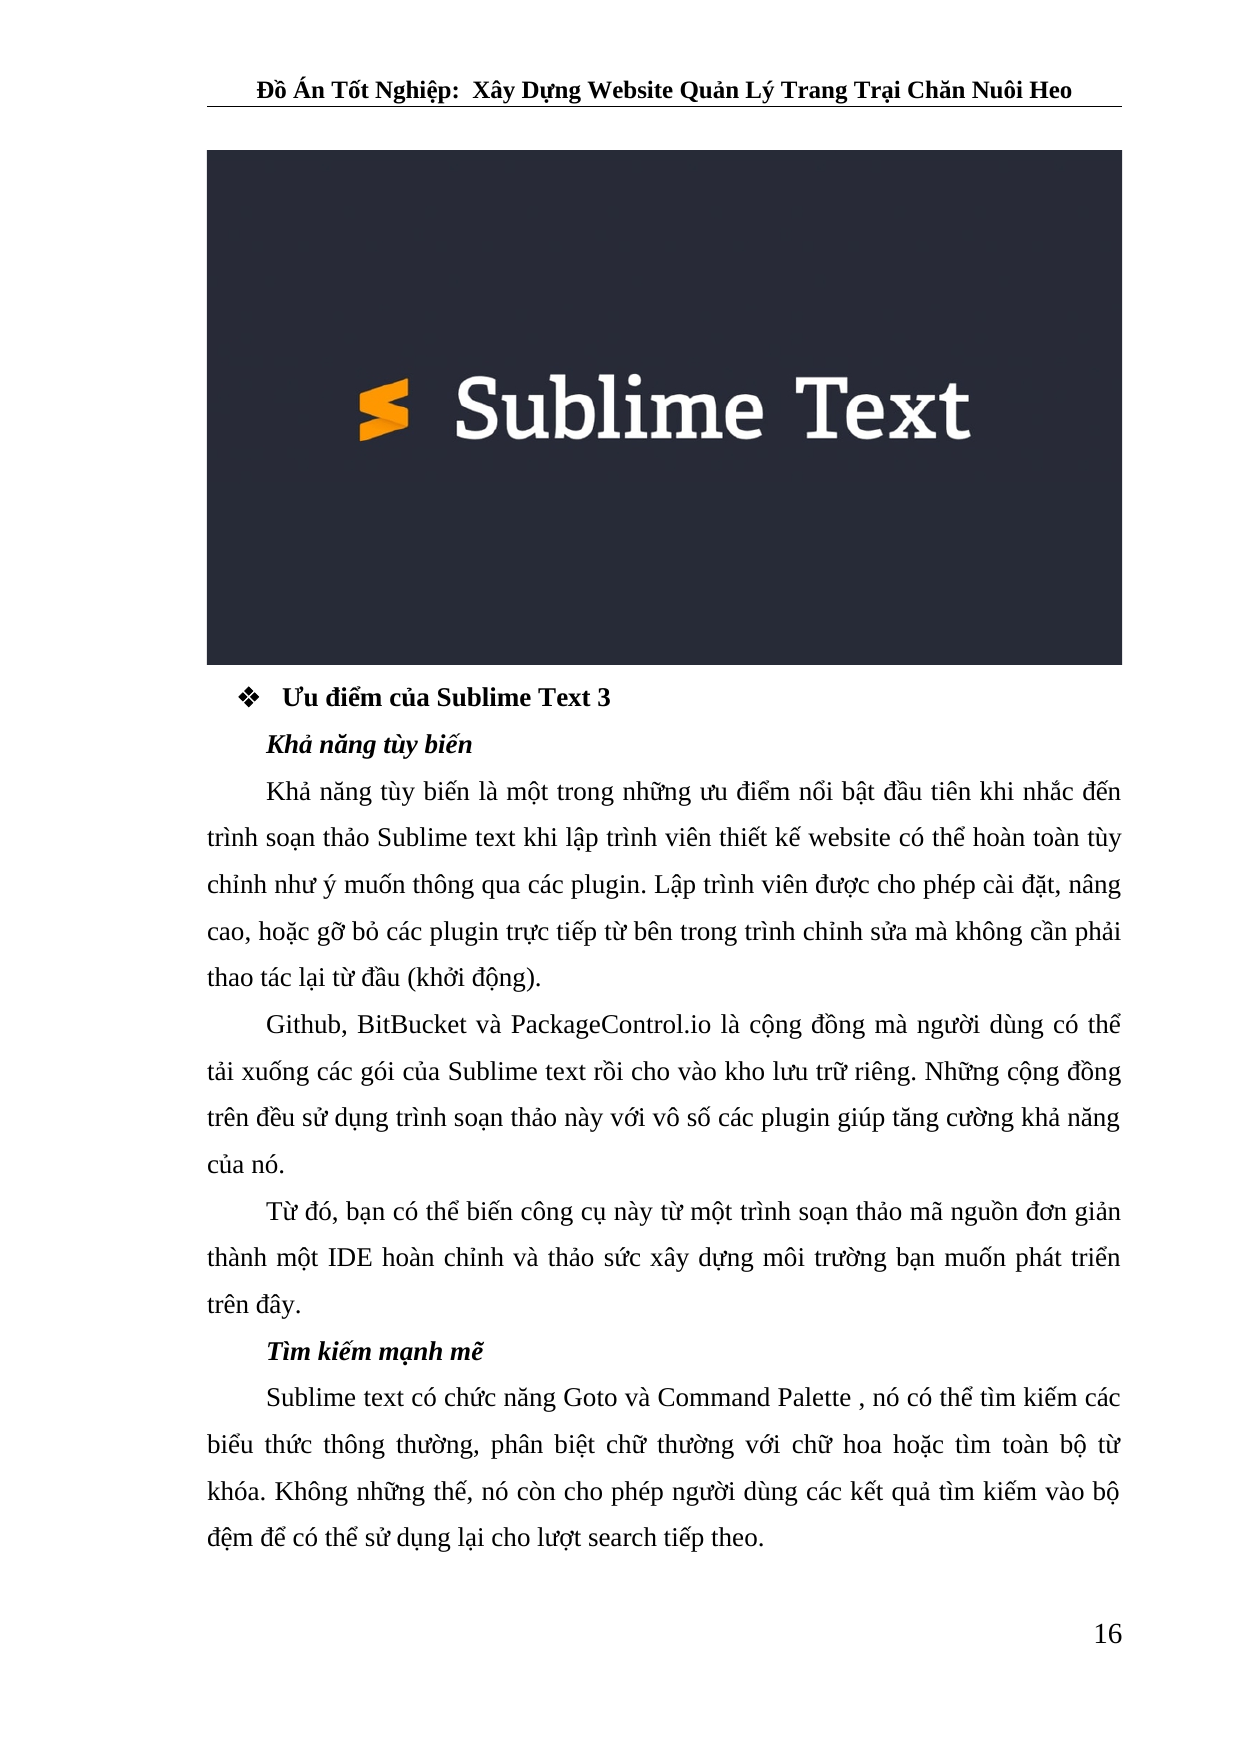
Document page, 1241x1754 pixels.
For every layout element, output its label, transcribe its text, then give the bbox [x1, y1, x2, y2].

picture [206, 150, 1123, 665]
text Tìm kiếm mạnh mẽ [207, 1335, 1122, 1366]
text Sublime text có chức năng Goto và Command Palette , nó có thể tìm kiếm các biểu thức thông thường, phân biệt chữ thường với chữ hoa hoặc tìm toàn bộ từ khóa. Không những thế, nó còn cho phép người dùng các kết quả tìm kiếm vào bộ đệm để có thể sử dụng lại cho lượt search tiếp theo. [207, 1381, 1122, 1553]
text Từ đó, bạn có thể biến công cụ này từ một trình soạn thảo mã nguồn đơn giản thành một IDE hoàn chỉnh và thảo sức xây dựng môi trường bạn muốn phát triển trên đây. [207, 1195, 1122, 1319]
list Ưu điểm của Sublime Text 3 [207, 681, 1122, 712]
text Github, BitBucket và PackageControl.io là cộng đồng mà người dùng có thể tải xuống các gói của Sublime text rồi cho vào kho lưu trữ riêng. Những cộng đồng trên đều sử dụng trình soạn thảo này với vô số các plugin giúp tăng cường khả năng của nó. [207, 1008, 1122, 1179]
text Khả năng tùy biến [207, 728, 1122, 759]
text Khả năng tùy biến là một trong những ưu điểm nổi bật đầu tiên khi nhắc đến trình soạn thảo Sublime text khi lập trình viên thiết kế website có thể hoàn toàn tùy chỉnh như ý muốn thông qua các plugin. Lập trình viên được cho phép cài đặt, nâng cao, hoặc gỡ bỏ các plugin trực tiếp từ bên trong trình chỉnh sửa mà không cần phải thao tác lại từ đầu (khởi động). [207, 775, 1122, 993]
